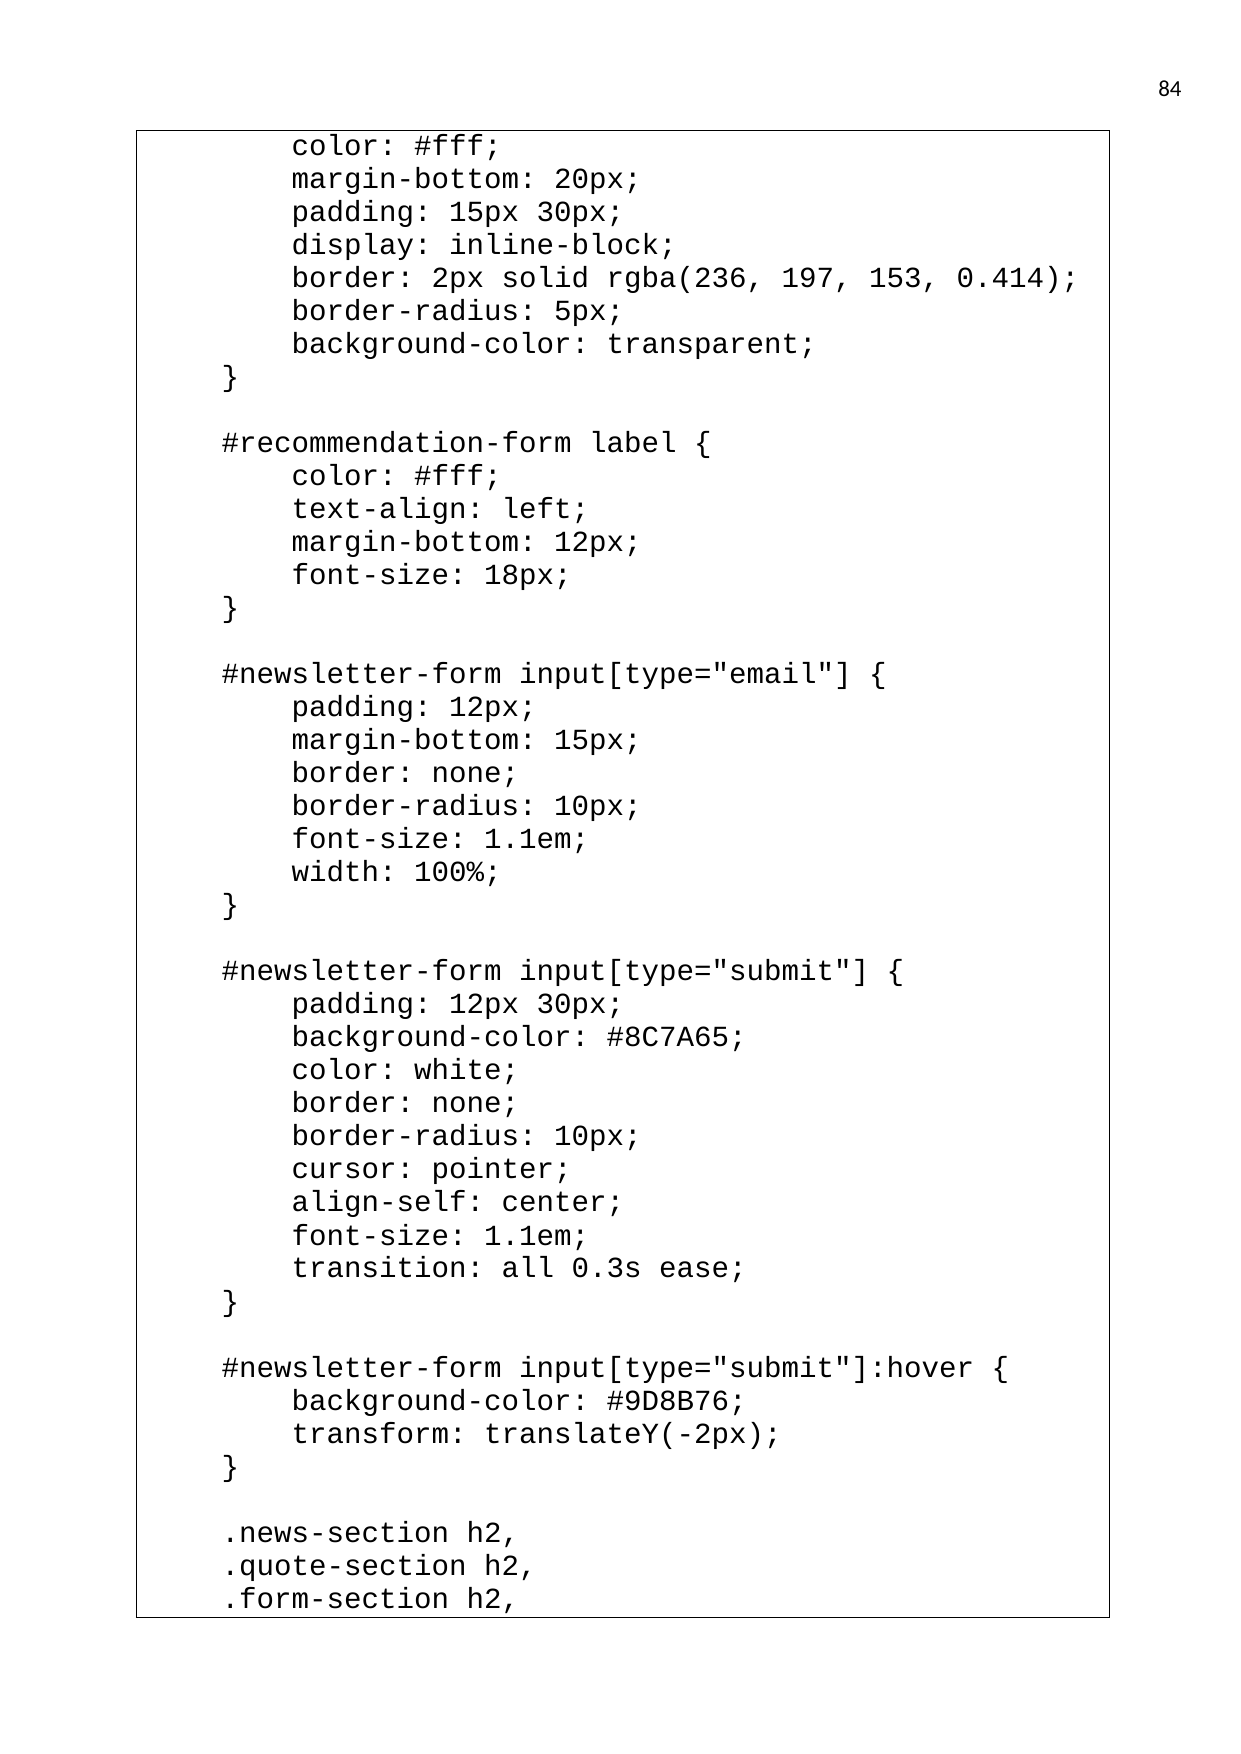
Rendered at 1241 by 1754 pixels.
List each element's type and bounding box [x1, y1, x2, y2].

table_header [137, 131, 1109, 1617]
